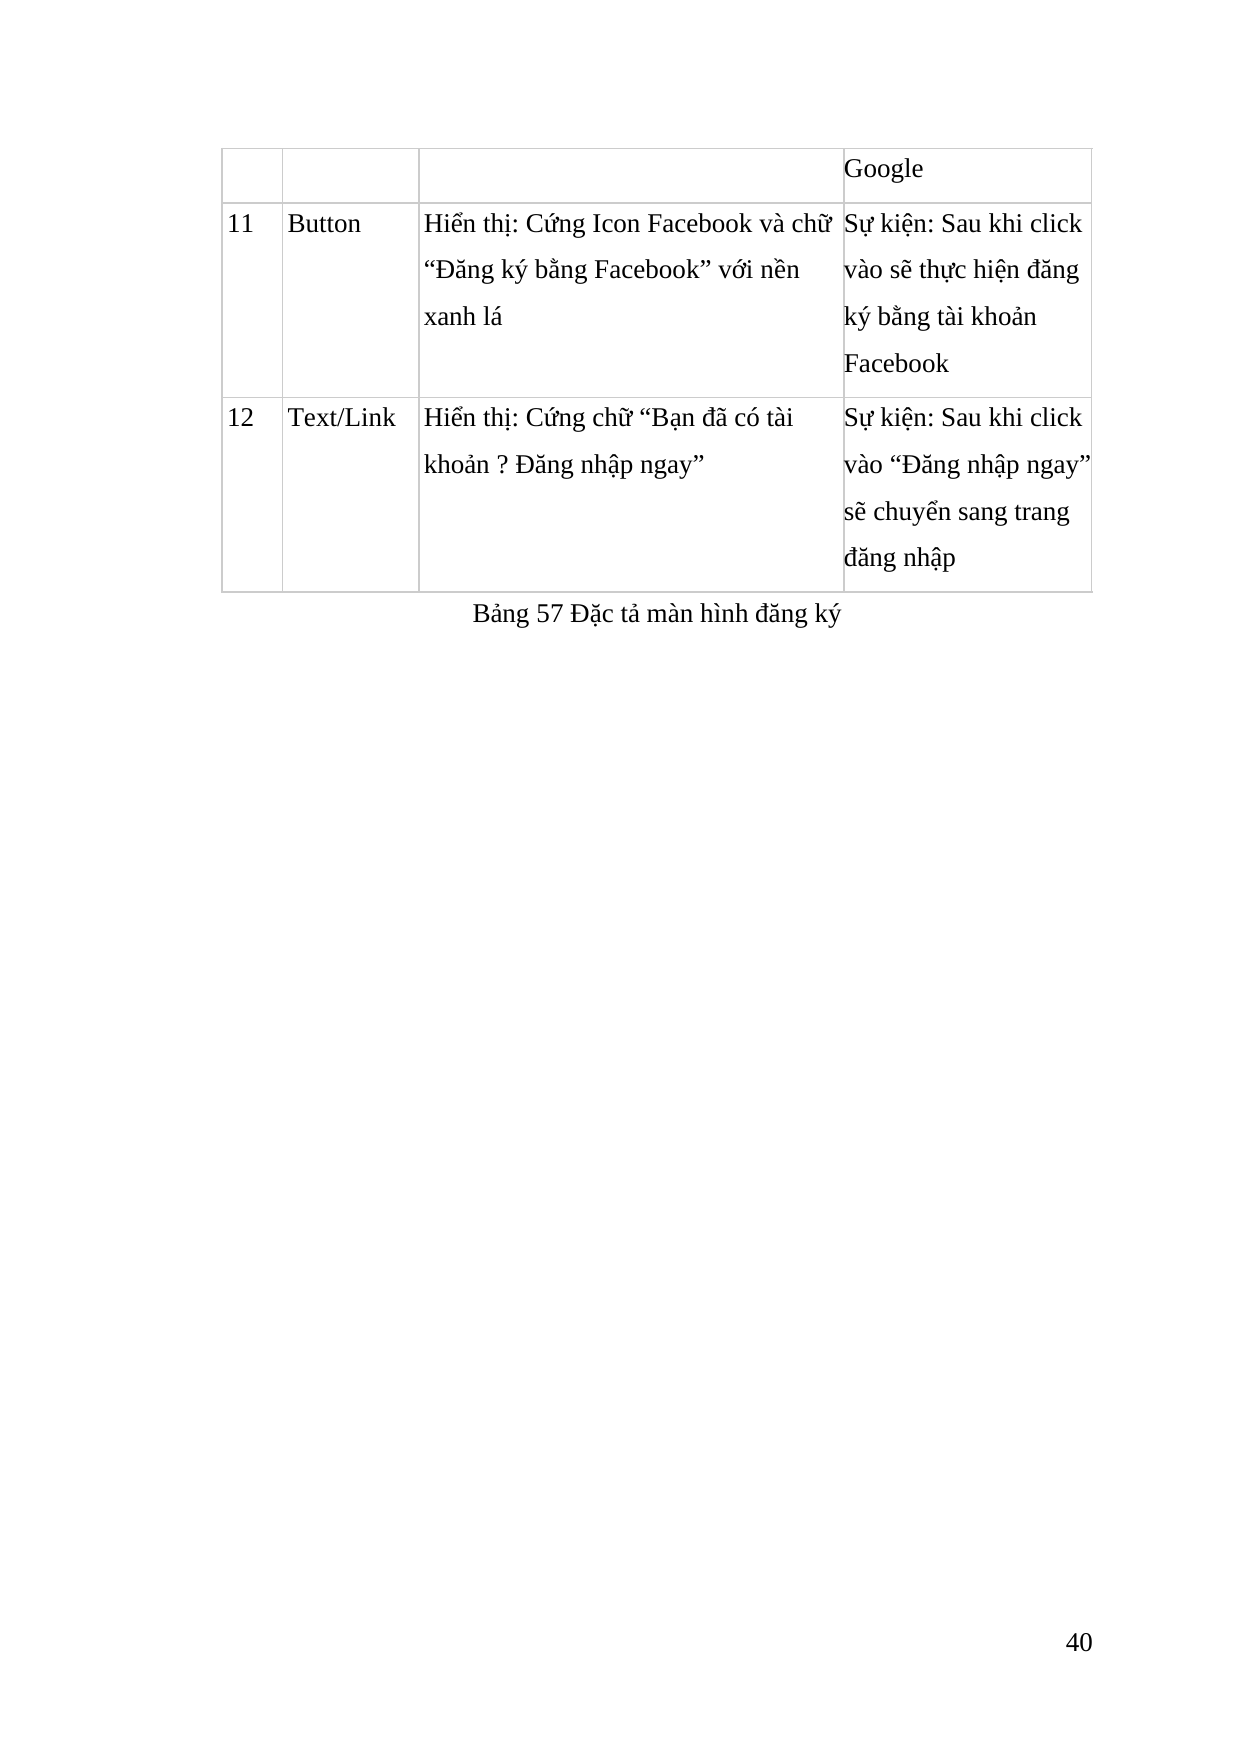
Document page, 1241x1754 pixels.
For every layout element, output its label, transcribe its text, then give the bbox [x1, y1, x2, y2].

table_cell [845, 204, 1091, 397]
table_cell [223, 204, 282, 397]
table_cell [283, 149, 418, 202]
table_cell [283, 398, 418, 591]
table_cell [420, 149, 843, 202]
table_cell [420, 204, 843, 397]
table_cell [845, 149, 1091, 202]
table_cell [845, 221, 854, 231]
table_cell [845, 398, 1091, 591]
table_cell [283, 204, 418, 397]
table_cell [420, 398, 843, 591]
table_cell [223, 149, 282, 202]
text Bảng 57 Đặc tả màn hình đăng ký [221, 597, 1092, 628]
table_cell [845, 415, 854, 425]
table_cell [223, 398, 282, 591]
